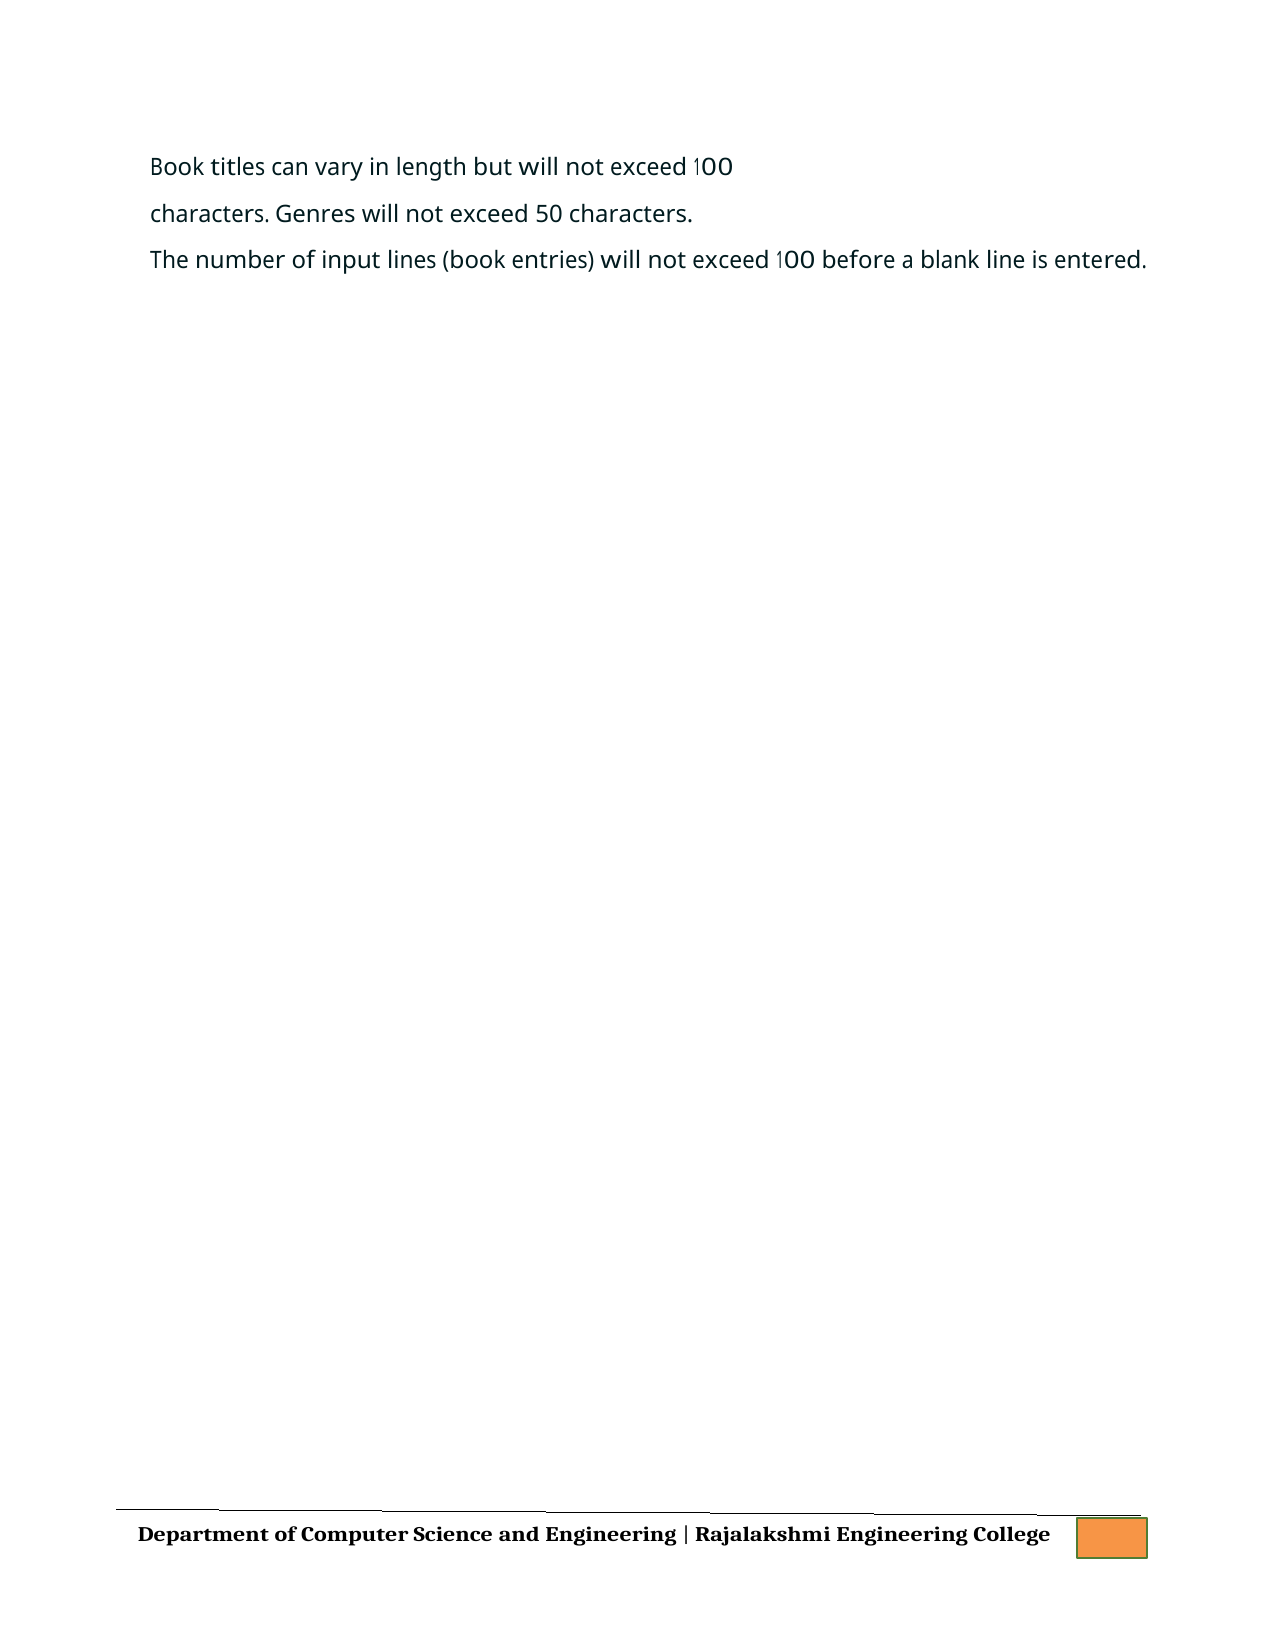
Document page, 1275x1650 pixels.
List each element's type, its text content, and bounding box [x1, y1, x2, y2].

text Book titles can vary in length but will not exceed 100 characters. Genres will not exceed 50 characters. [150, 150, 838, 229]
text The number of input lines (book entries) will not exceed 100 before a blank line is entered. [150, 243, 1219, 276]
